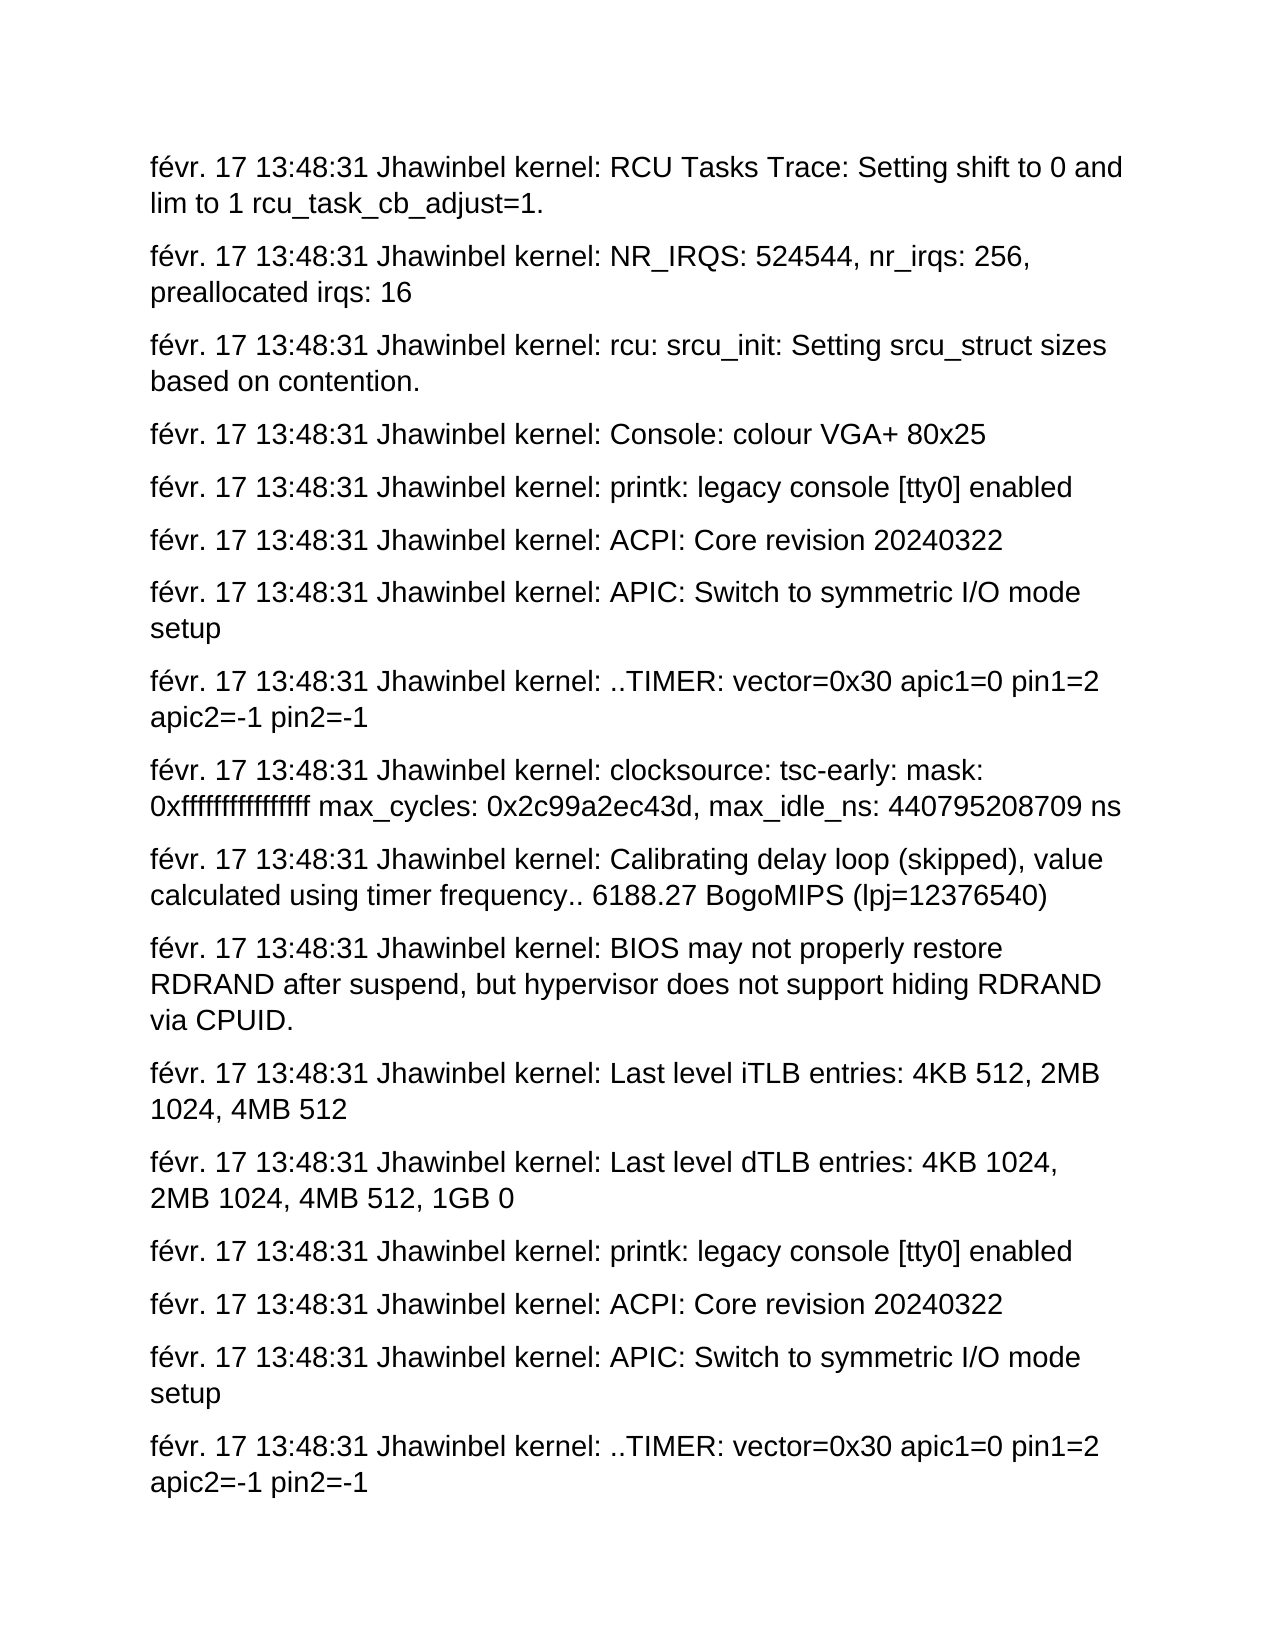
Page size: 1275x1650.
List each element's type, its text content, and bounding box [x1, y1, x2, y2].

text févr. 17 13:48:31 Jhawinbel kernel: NR_IRQS: 524544, nr_irqs: 256, preallocated irqs: 16 [150, 239, 1125, 309]
text févr. 17 13:48:31 Jhawinbel kernel: APIC: Switch to symmetric I/O mode setup [150, 1340, 1125, 1409]
text févr. 17 13:48:31 Jhawinbel kernel: Last level iTLB entries: 4KB 512, 2MB 1024, 4MB 512 [150, 1056, 1125, 1126]
text févr. 17 13:48:31 Jhawinbel kernel: printk: legacy console [tty0] enabled [150, 1234, 1125, 1268]
text févr. 17 13:48:31 Jhawinbel kernel: BIOS may not properly restore RDRAND after suspend, but hypervisor does not support hiding RDRAND via CPUID. [150, 931, 1125, 1037]
text févr. 17 13:48:31 Jhawinbel kernel: Calibrating delay loop (skipped), value calculated using timer frequency.. 6188.27 BogoMIPS (lpj=12376540) [150, 842, 1125, 912]
text févr. 17 13:48:31 Jhawinbel kernel: clocksource: tsc-early: mask: 0xffffffffffffffff max_cycles: 0x2c99a2ec43d, max_idle_ns: 440795208709 ns [150, 753, 1125, 823]
text févr. 17 13:48:31 Jhawinbel kernel: ..TIMER: vector=0x30 apic1=0 pin1=2 apic2=-1 pin2=-1 [150, 664, 1125, 734]
text févr. 17 13:48:31 Jhawinbel kernel: ..TIMER: vector=0x30 apic1=0 pin1=2 apic2=-1 pin2=-1 [150, 1429, 1125, 1498]
text févr. 17 13:48:31 Jhawinbel kernel: RCU Tasks Trace: Setting shift to 0 and lim to 1 rcu_task_cb_adjust=1. [150, 150, 1125, 220]
text févr. 17 13:48:31 Jhawinbel kernel: ACPI: Core revision 20240322 [150, 522, 1125, 556]
text févr. 17 13:48:31 Jhawinbel kernel: Console: colour VGA+ 80x25 [150, 417, 1125, 450]
text févr. 17 13:48:31 Jhawinbel kernel: rcu: srcu_init: Setting srcu_struct sizes based on contention. [150, 328, 1125, 398]
text févr. 17 13:48:31 Jhawinbel kernel: printk: legacy console [tty0] enabled [150, 470, 1125, 503]
text févr. 17 13:48:31 Jhawinbel kernel: Last level dTLB entries: 4KB 1024, 2MB 1024, 4MB 512, 1GB 0 [150, 1145, 1125, 1215]
text févr. 17 13:48:31 Jhawinbel kernel: APIC: Switch to symmetric I/O mode setup [150, 575, 1125, 645]
text févr. 17 13:48:31 Jhawinbel kernel: ACPI: Core revision 20240322 [150, 1287, 1125, 1321]
